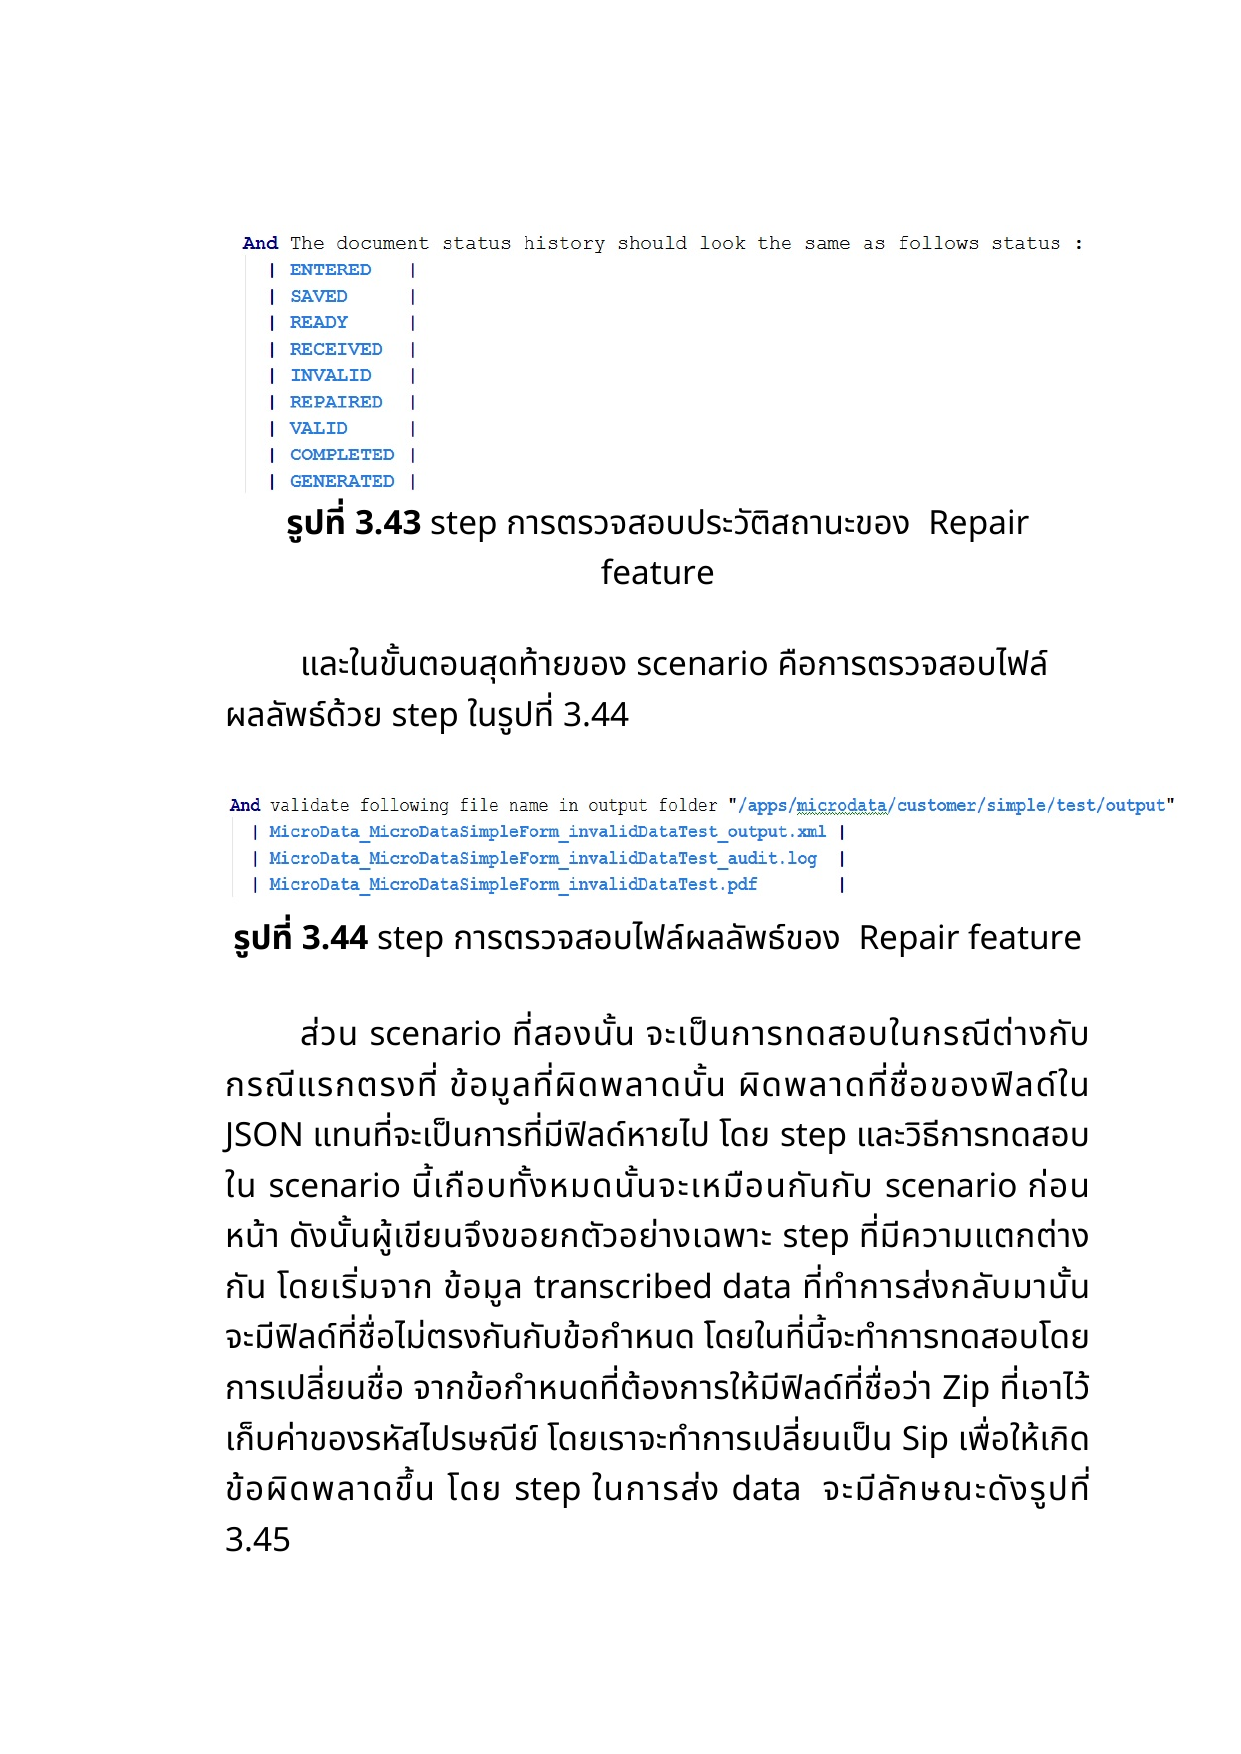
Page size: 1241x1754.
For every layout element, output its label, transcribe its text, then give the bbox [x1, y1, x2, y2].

text รูปที่ 3.44 step การตรวจสอบไฟล์ผลลัพธ์ของ Repair feature [225, 914, 1090, 964]
picture [225, 225, 1091, 499]
text และในขั้นตอนสุดท้ายของ scenario คือการตรวจสอบไฟล์ผลลัพธ์ด้วย step ในรูปที่ 3.44 [225, 640, 1090, 741]
text รูปที่ 3.43 step การตรวจสอบประวัติสถานะของ Repair feature [225, 499, 1090, 594]
picture [225, 786, 1179, 914]
text ส่วน scenario ที่สองนั้น จะเป็นการทดสอบในกรณีต่างกับกรณีแรกตรงที่ ข้อมูลที่ผิดพลาดนั้น ผิดพลาดที่ชื่อของฟิลด์ใน JSON แทนที่จะเป็นการที่มีฟิลด์หายไป โดย step และวิธีการทดสอบใน scenario นี้เกือบทั้งหมดนั้นจะเหมือนกันกับ scenario ก่อนหน้า ดังนั้นผู้เขียนจึงขอยกตัวอย่างเฉพาะ step ที่มีความแตกต่างกัน โดยเริ่มจาก ข้อมูล transcribed data ที่ทำการส่งกลับมานั้น จะมีฟิลด์ที่ชื่อไม่ตรงกันกับข้อกำหนด โดยในที่นี้จะทำการทดสอบโดยการเปลี่ยนชื่อ จากข้อกำหนดที่ต้องการให้มีฟิลด์ที่ชื่อว่า Zip ที่เอาไว้เก็บค่าของรหัสไปรษณีย์ โดยเราจะทำการเปลี่ยนเป็น Sip เพื่อให้เกิดข้อผิดพลาดขึ้น โดย step ในการส่ง data จะมีลักษณะดังรูปที่ 3.45 [225, 1010, 1090, 1561]
